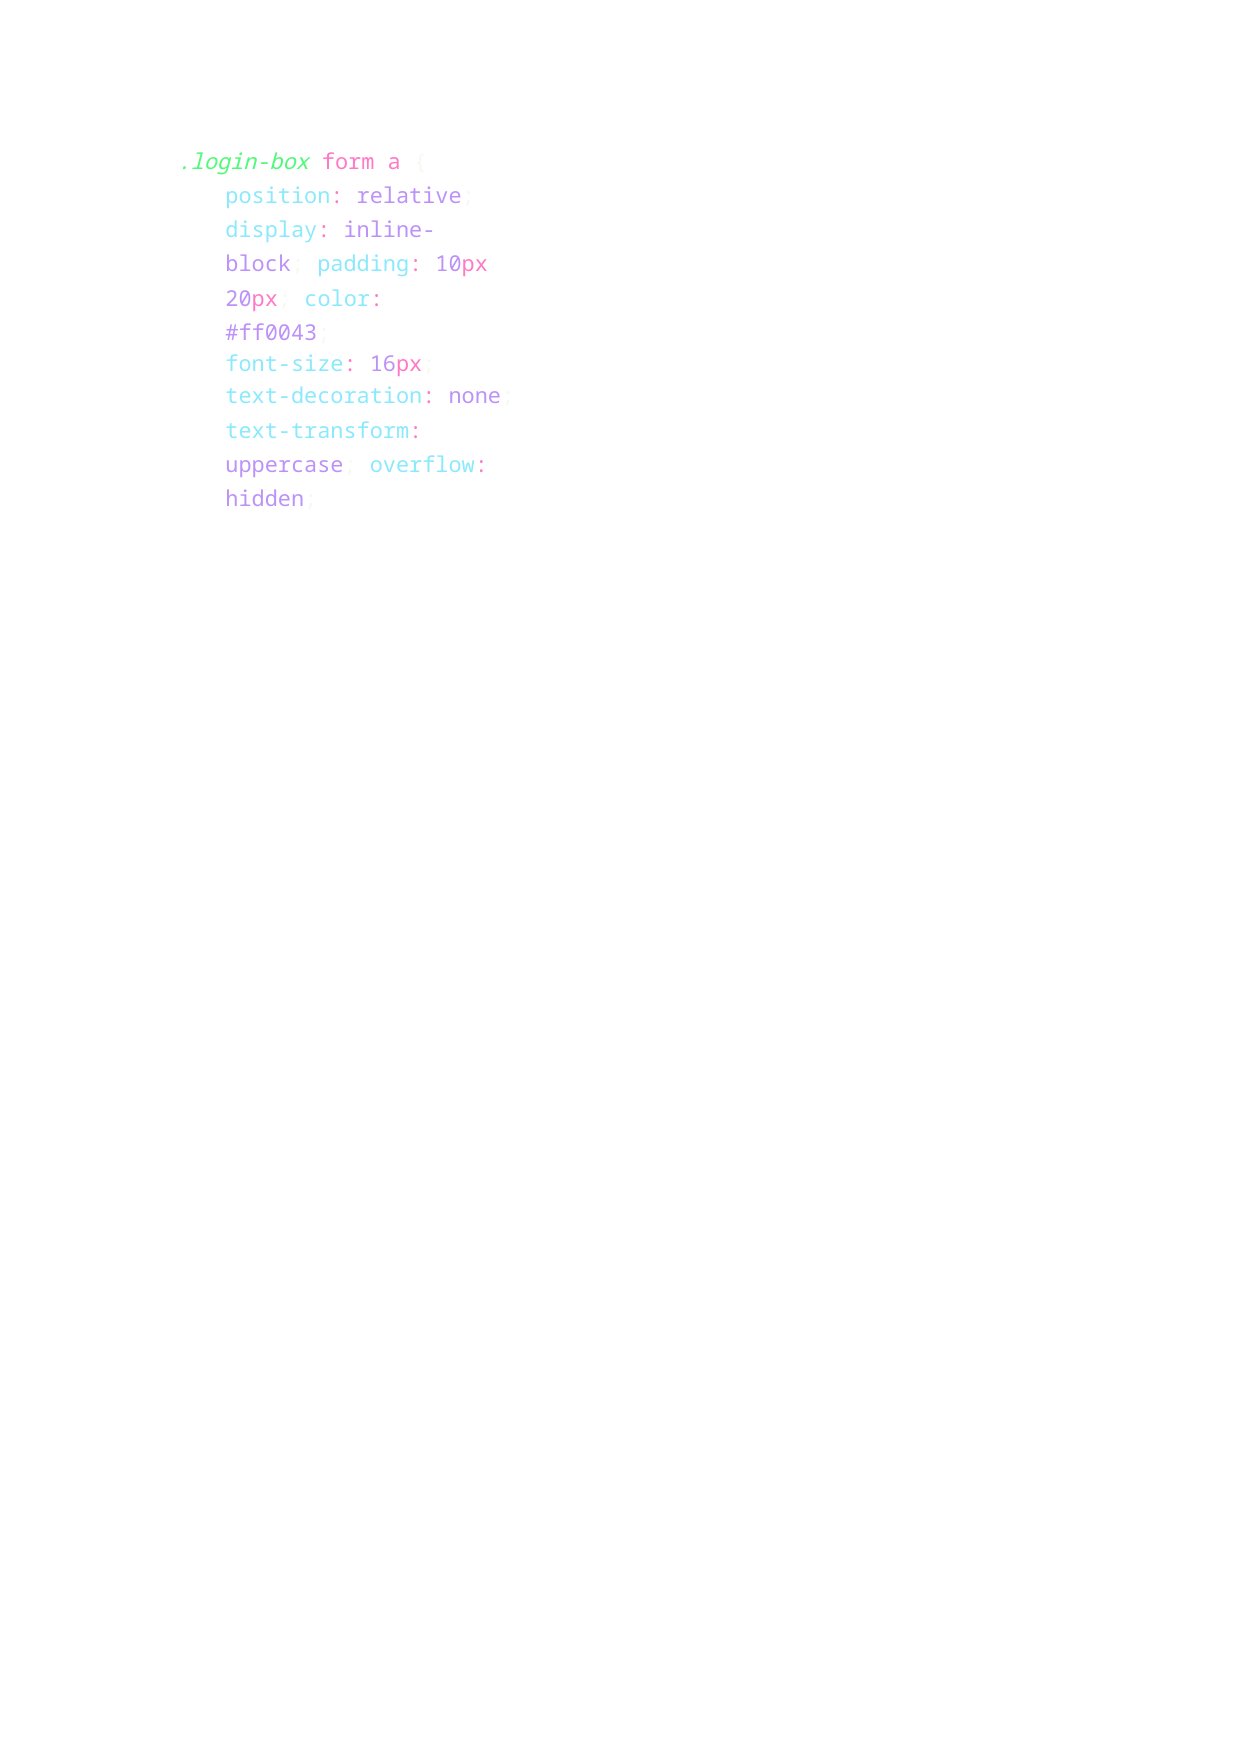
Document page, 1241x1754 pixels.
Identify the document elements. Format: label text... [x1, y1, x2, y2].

text font-size: 16px; [225, 351, 1221, 376]
text .login-box form a { position: relative; display: inline-block; padding: 10px 20px; color: #ff0043; [177, 146, 492, 346]
text text-decoration: none; text-transform: uppercase; overflow: hidden; [225, 381, 538, 513]
